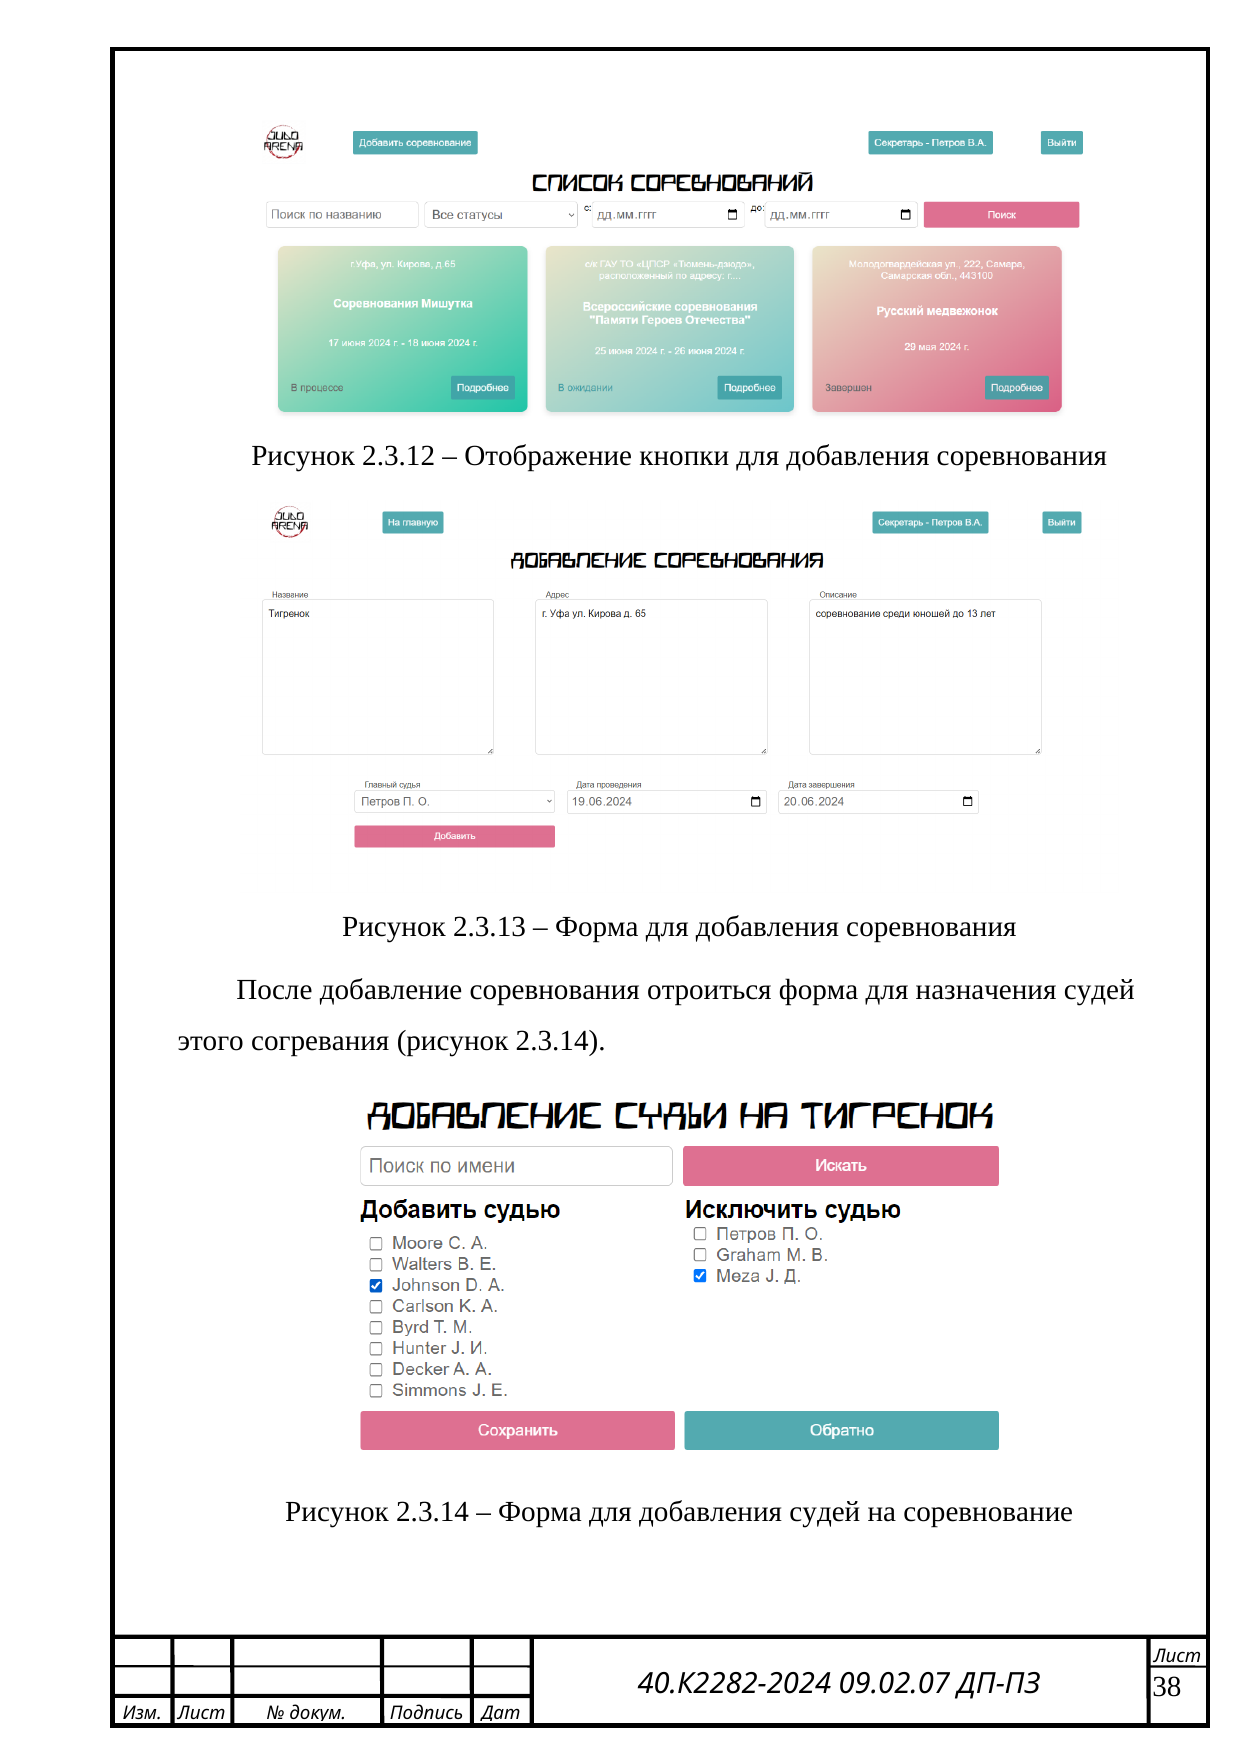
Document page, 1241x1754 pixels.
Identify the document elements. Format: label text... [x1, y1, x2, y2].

text Рисунок 2.3.13 – Форма для добавления соревнования [177, 909, 1181, 943]
picture [334, 1072, 1025, 1478]
picture [248, 118, 1111, 421]
text После добавление соревнования отроиться форма для назначения судей этого согревания (рисунок 2.3.14). [177, 972, 1181, 1056]
picture [239, 500, 1119, 893]
text Рисунок 2.3.14 – Форма для добавления судей на соревнование [177, 1494, 1181, 1528]
text Рисунок 2.3.12 – Отображение кнопки для добавления соревнования [177, 438, 1181, 471]
